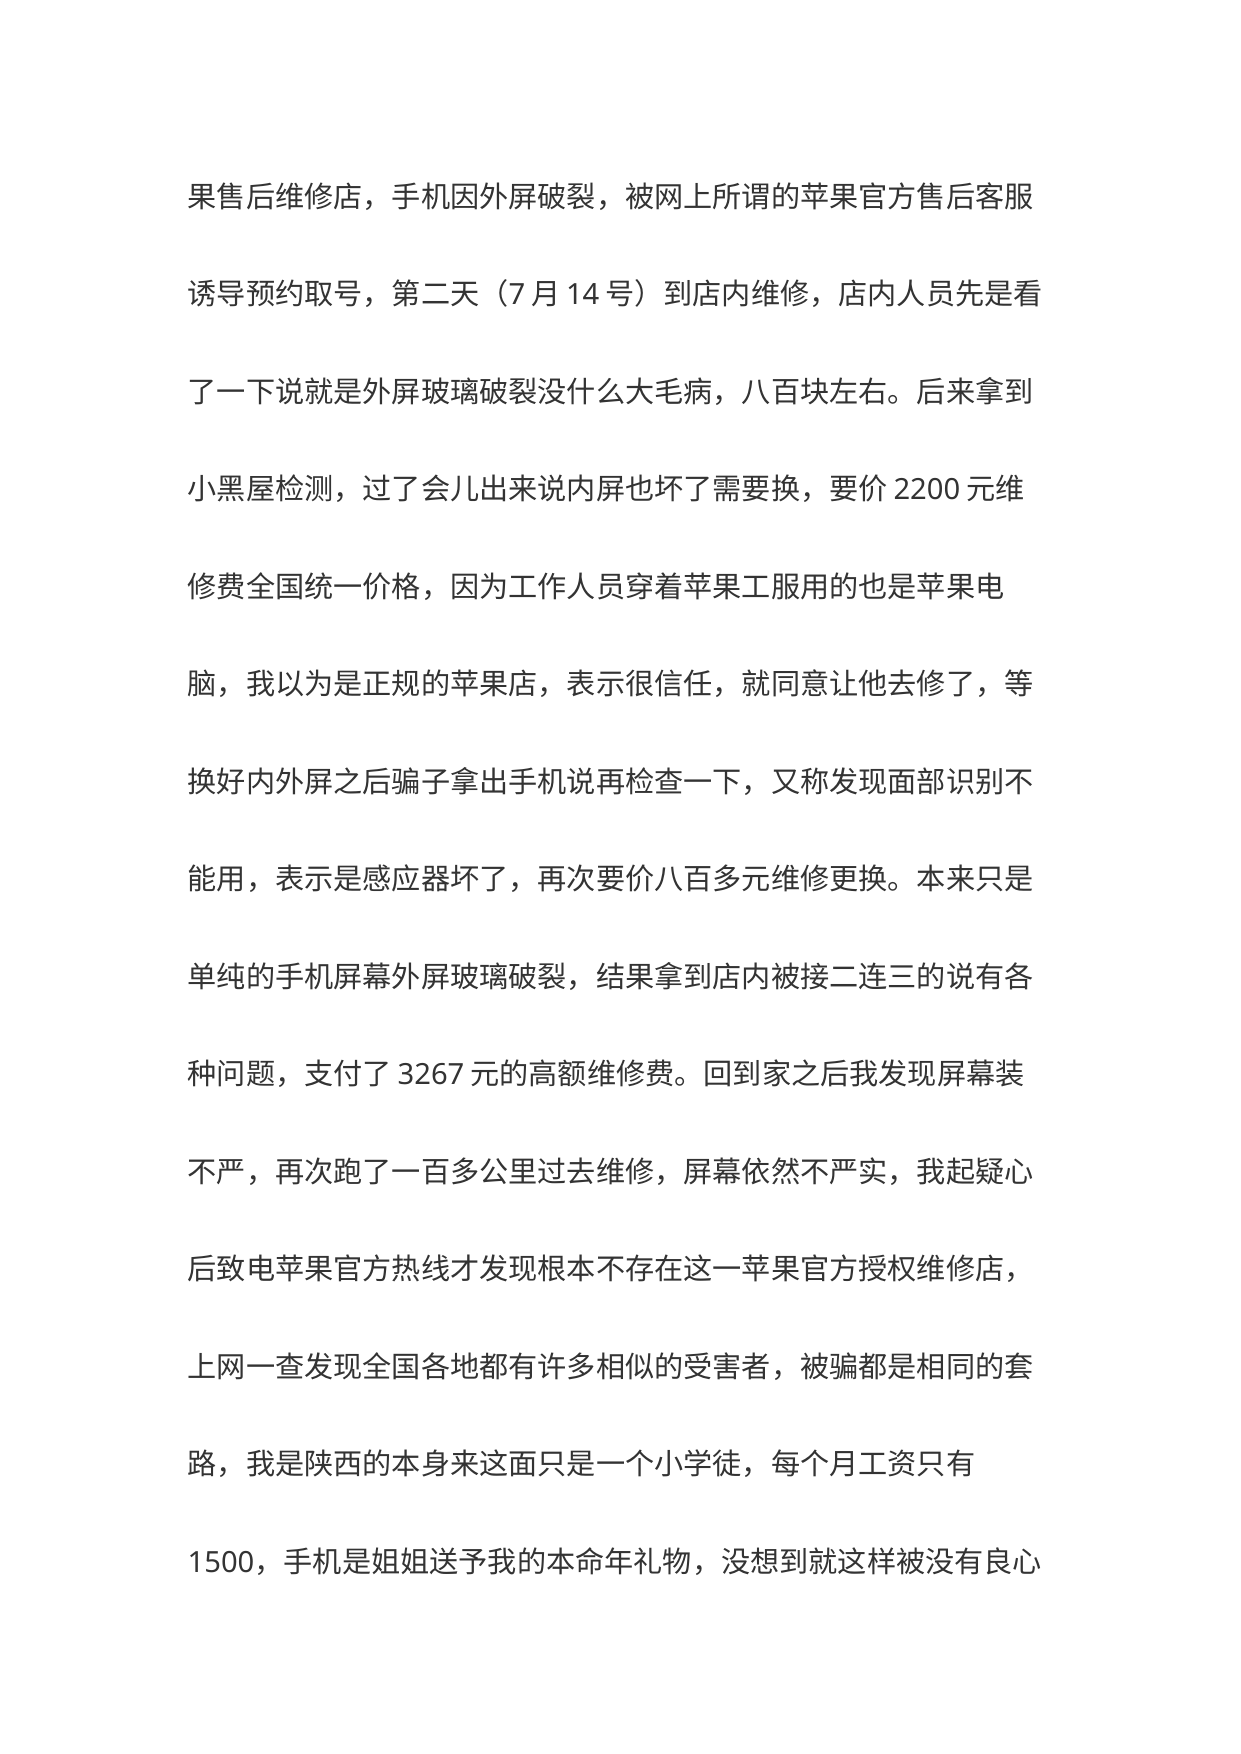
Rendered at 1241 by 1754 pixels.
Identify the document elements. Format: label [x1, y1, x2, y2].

table_cell [186, 162, 1054, 1592]
